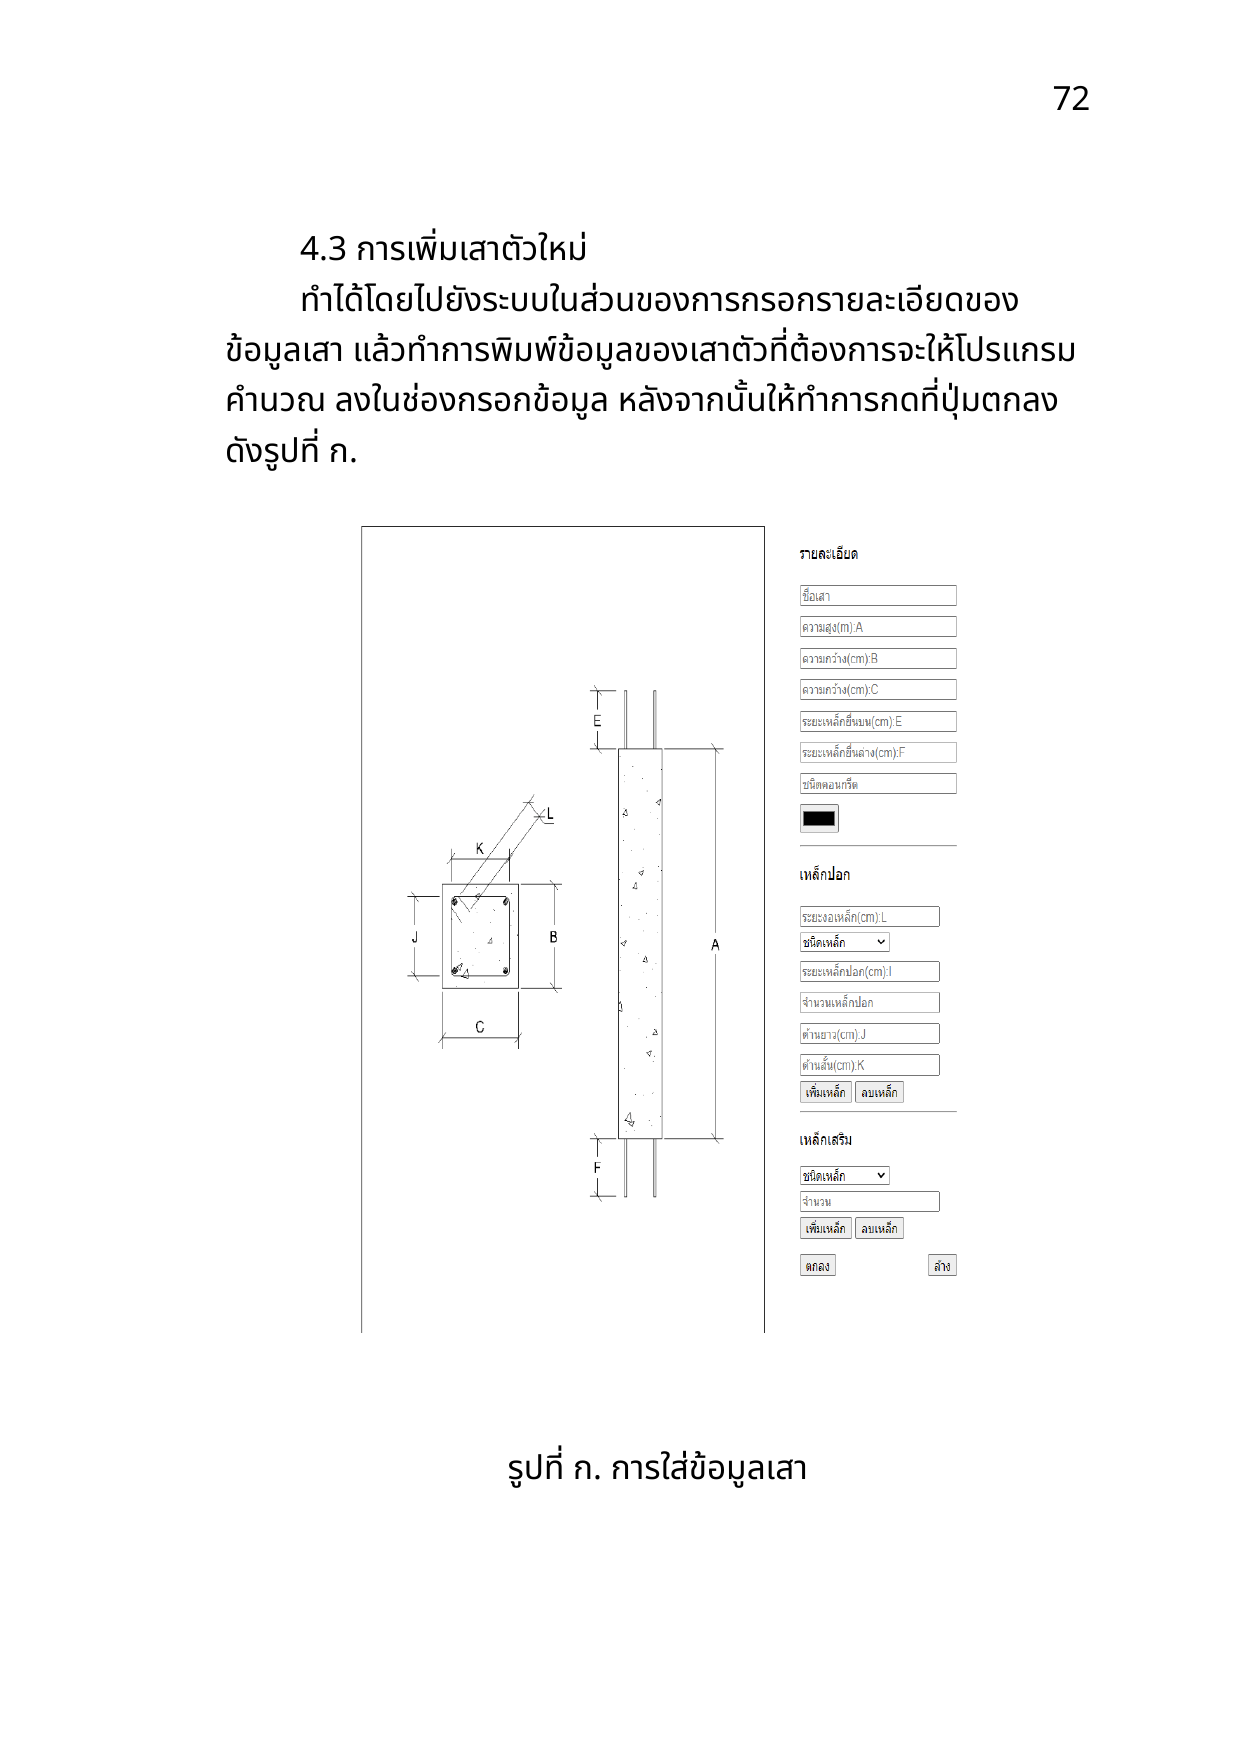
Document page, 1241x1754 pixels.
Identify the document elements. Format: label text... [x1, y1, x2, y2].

picture [337, 522, 978, 1333]
text รูปที่ ก. การใส่ข้อมูลเสา [225, 1444, 1090, 1494]
list 4.3 การเพิ่มเสาตัวใหม่ [300, 225, 1090, 276]
text ทำได้โดยไปยังระบบในส่วนของการกรอกรายละเอียดของข้อมูลเสา แล้วทำการพิมพ์ข้อมูลของเสาตัวที่ต้องการจะให้โปรแกรมคำนวณ ลงในช่องกรอกข้อมูล หลังจากนั้นให้ทำการกดที่ปุ่มตกลง ดังรูปที่ ก. [225, 276, 1090, 477]
